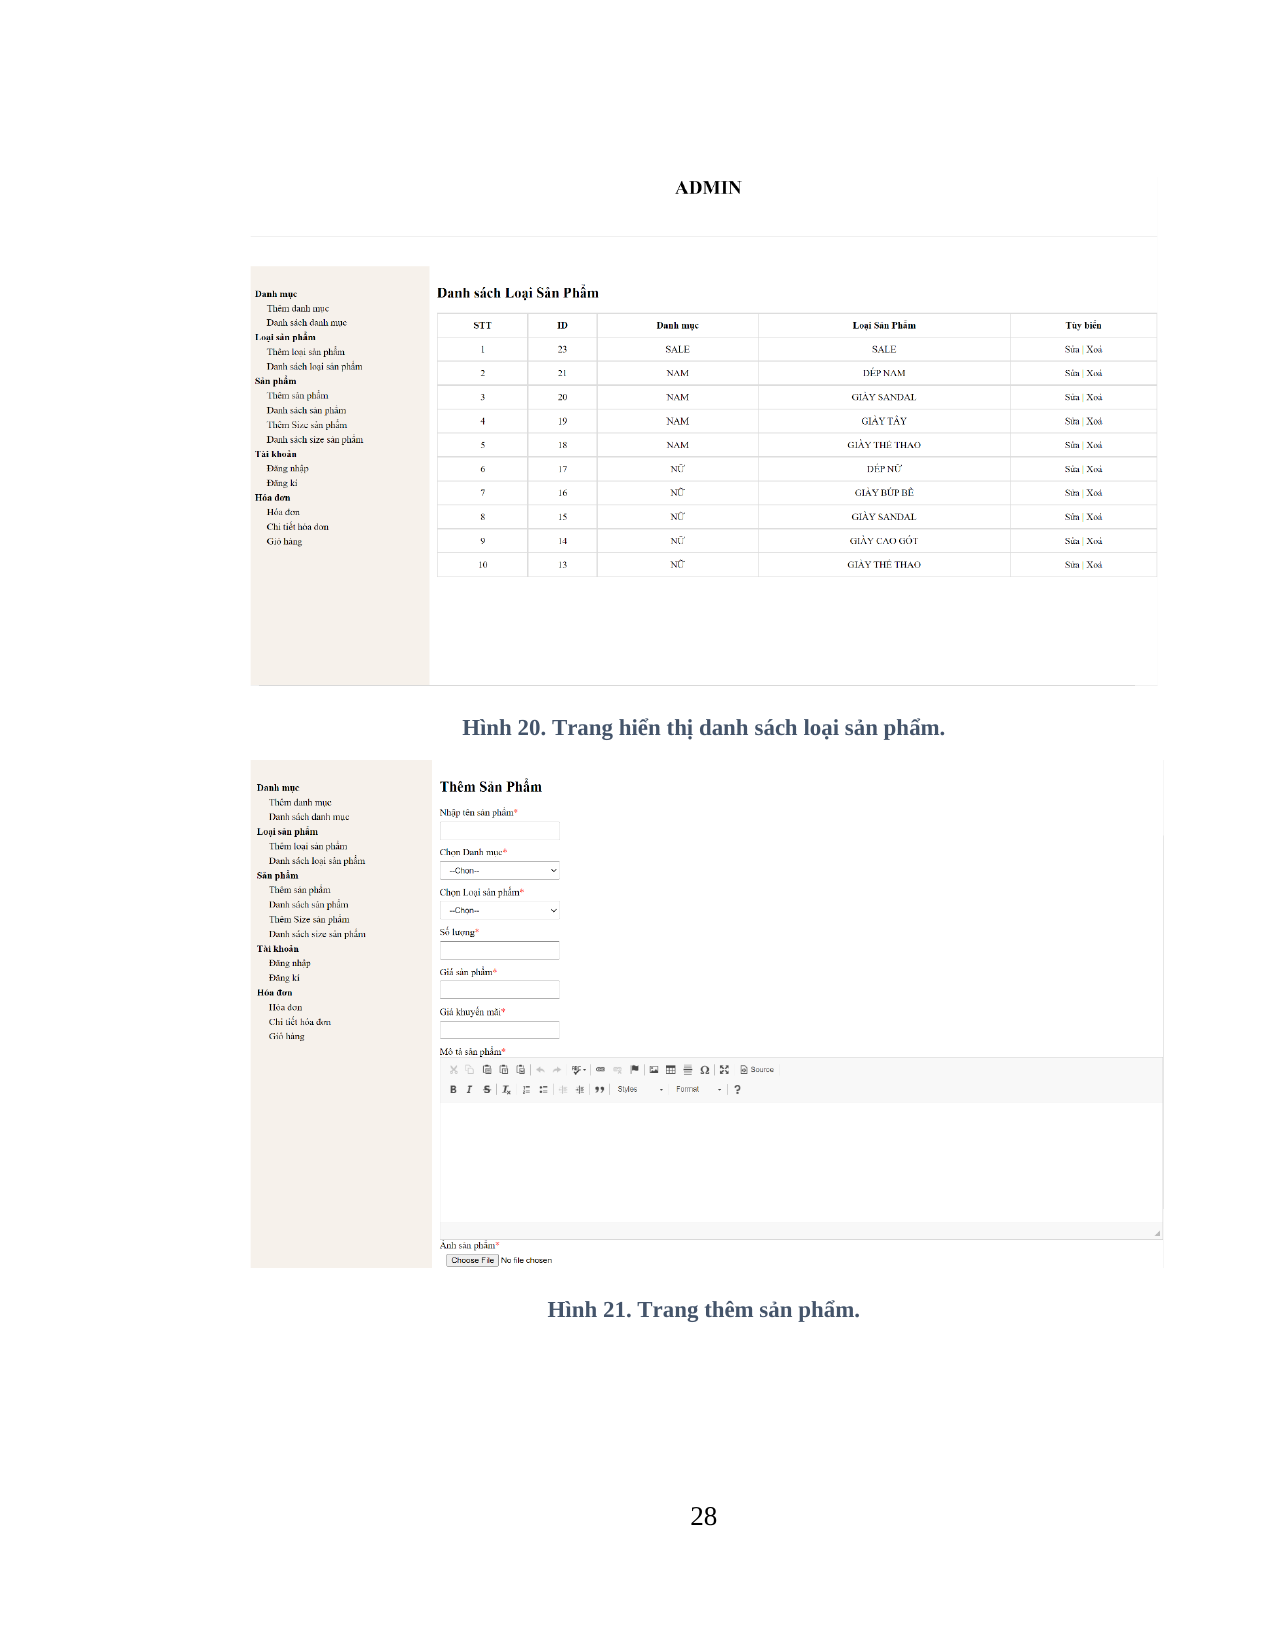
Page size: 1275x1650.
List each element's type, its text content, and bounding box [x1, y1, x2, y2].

picture [250, 177, 1158, 686]
text Hình 20. Trang hiển thị danh sách loại sản phẩm. [207, 713, 1157, 740]
text Hình 21. Trang thêm sản phẩm. [207, 1296, 1157, 1322]
picture [250, 760, 1164, 1268]
